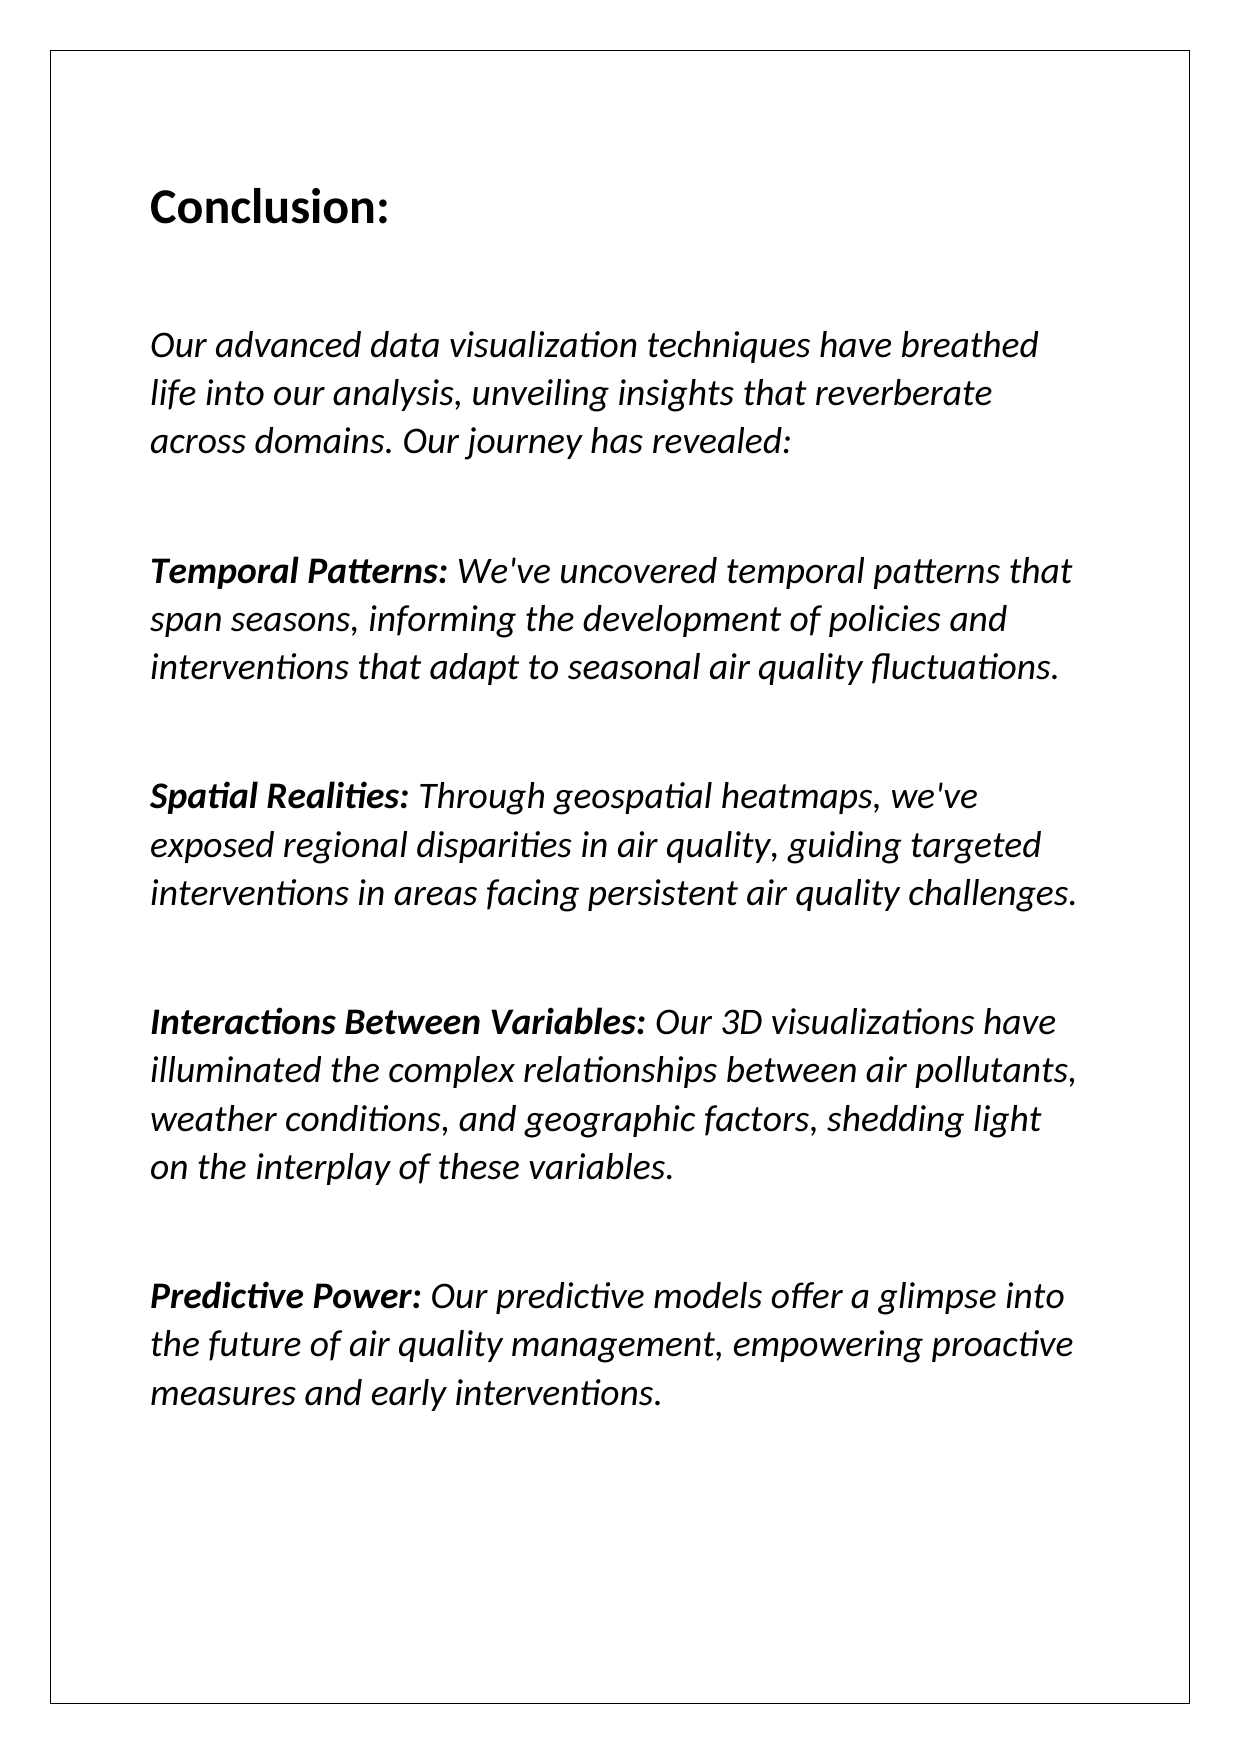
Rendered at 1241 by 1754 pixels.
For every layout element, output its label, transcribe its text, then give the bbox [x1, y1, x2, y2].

text Temporal Patterns: We've uncovered temporal patterns that span seasons, informing the development of policies and interventions that adapt to seasonal air quality fluctuations. [150, 547, 1090, 689]
text Conclusion: [150, 175, 1090, 236]
text Interactions Between Variables: Our 3D visualizations have illuminated the complex relationships between air pollutants, weather conditions, and geographic factors, shedding light on the interplay of these variables. [150, 998, 1090, 1188]
text Predictive Power: Our predictive models offer a glimpse into the future of air quality management, empowering proactive measures and early interventions. [150, 1272, 1090, 1414]
text Spatial Realities: Through geospatial heatmaps, we've exposed regional disparities in air quality, guiding targeted interventions in areas facing persistent air quality challenges. [150, 772, 1090, 914]
text Our advanced data visualization techniques have breathed life into our analysis, unveiling insights that reverberate across domains. Our journey has revealed: [150, 321, 1090, 463]
